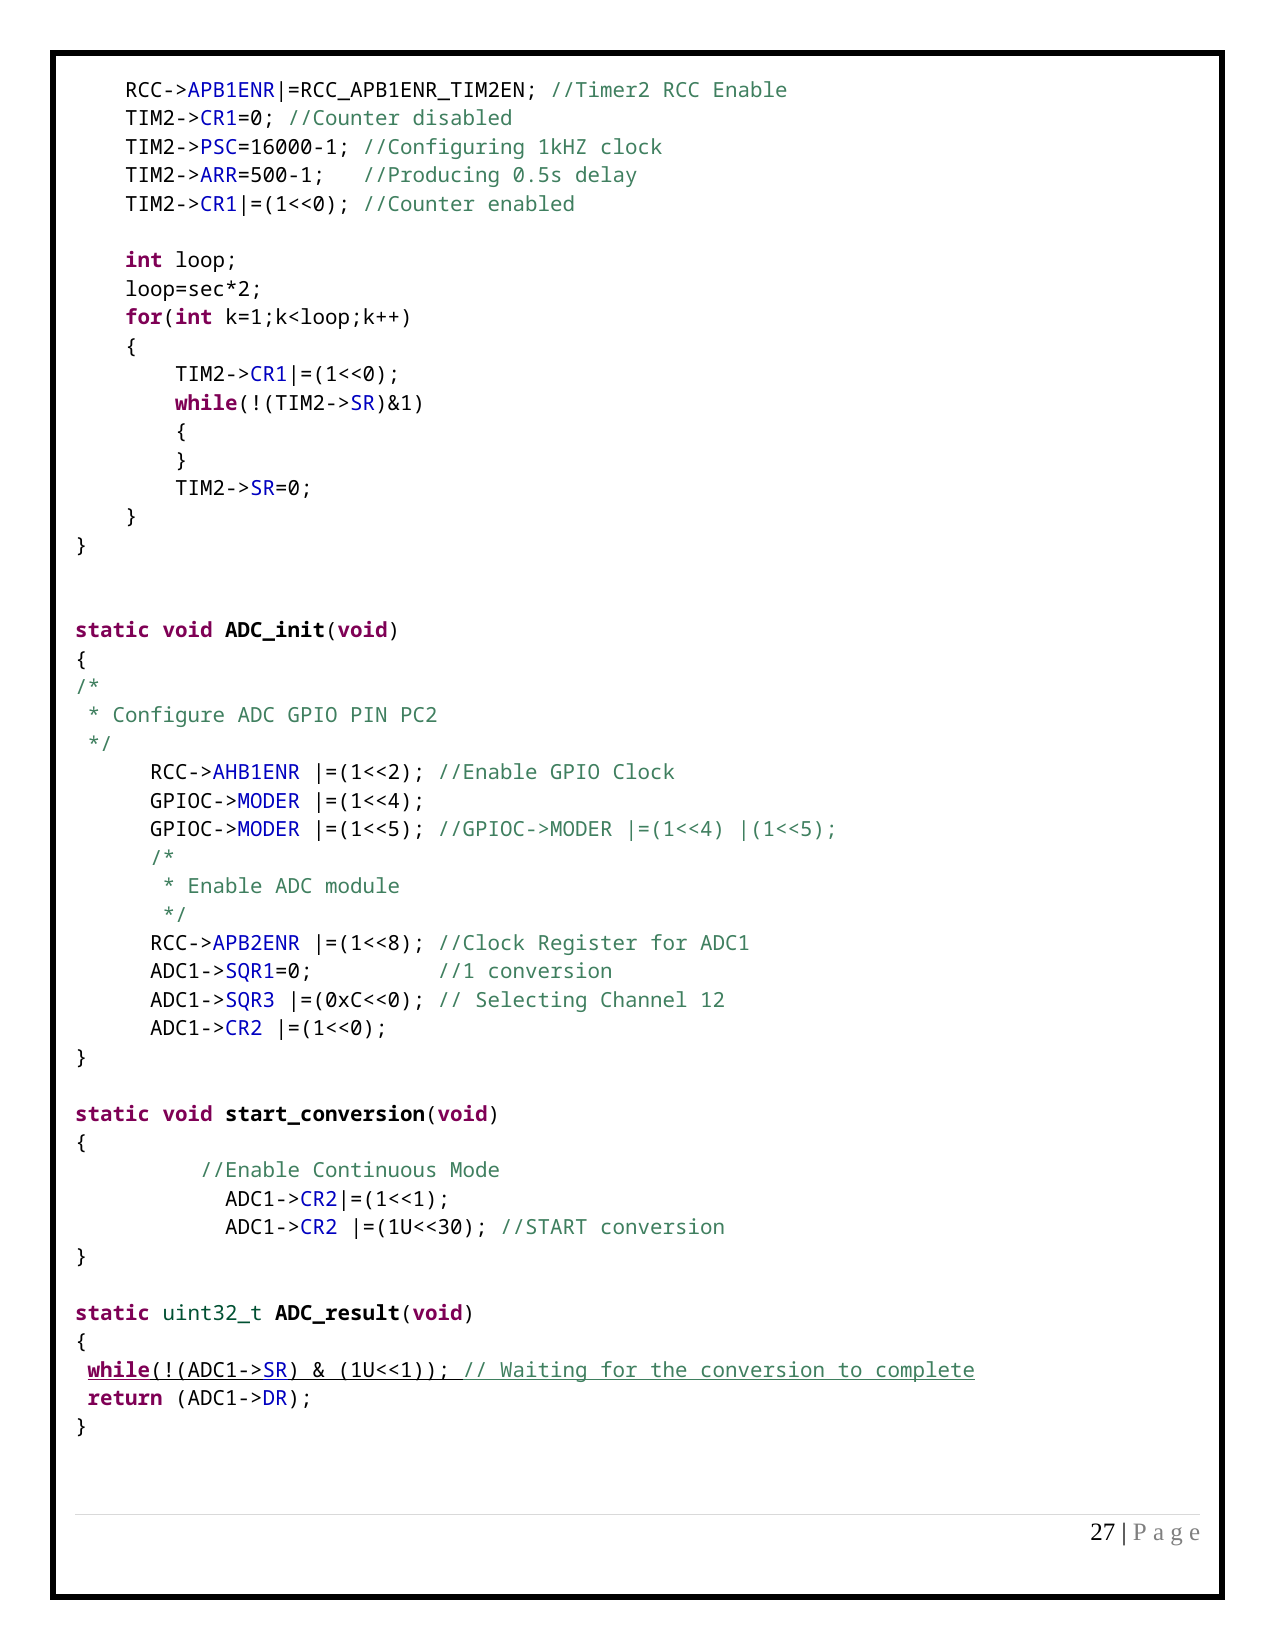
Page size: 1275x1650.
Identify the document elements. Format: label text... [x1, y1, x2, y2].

text for(int k=1;k<loop;k++) [75, 302, 1200, 331]
text RCC->APB2ENR |=(1<<8); //Clock Register for ADC1 [75, 928, 1200, 957]
text return (ADC1->DR); [75, 1383, 1200, 1412]
text loop=sec*2; [75, 274, 1200, 302]
text TIM2->PSC=16000-1; //Configuring 1kHZ clock [75, 132, 1200, 160]
text * Configure ADC GPIO PIN PC2 [75, 701, 1200, 729]
text } [75, 502, 1200, 530]
text RCC->APB1ENR|=RCC_APB1ENR_TIM2EN; //Timer2 RCC Enable [75, 75, 1200, 103]
text static uint32_t ADC_result(void) [75, 1298, 1200, 1326]
text GPIOC->MODER |=(1<<5); //GPIOC->MODER |=(1<<4) |(1<<5); [75, 814, 1200, 843]
text ADC1->CR2|=(1<<1); [75, 1184, 1200, 1212]
text { [75, 1326, 1200, 1355]
text RCC->AHB1ENR |=(1<<2); //Enable GPIO Clock [75, 757, 1200, 786]
text TIM2->CR1|=(1<<0); //Counter enabled [75, 189, 1200, 217]
text } [75, 445, 1200, 473]
text GPIOC->MODER |=(1<<4); [75, 786, 1200, 814]
text TIM2->CR1|=(1<<0); [75, 359, 1200, 388]
text { [75, 1127, 1200, 1156]
text while(!(TIM2->SR)&1) [75, 388, 1200, 416]
text int loop; [75, 246, 1200, 274]
text */ [75, 729, 1200, 757]
text { [75, 644, 1200, 672]
text ADC1->CR2 |=(1U<<30); //START conversion [75, 1212, 1200, 1241]
text } [75, 530, 1200, 558]
text } [75, 1042, 1200, 1070]
text /* [75, 672, 1200, 701]
text */ [75, 900, 1200, 928]
text //Enable Continuous Mode [75, 1156, 1200, 1184]
text { [75, 331, 1200, 359]
text ADC1->CR2 |=(1<<0); [75, 1013, 1200, 1042]
text ADC1->SQR3 |=(0xC<<0); // Selecting Channel 12 [75, 985, 1200, 1013]
text static void ADC_init(void) [75, 615, 1200, 644]
text * Enable ADC module [75, 871, 1200, 900]
text { [75, 416, 1200, 445]
text TIM2->CR1=0; //Counter disabled [75, 103, 1200, 132]
text TIM2->ARR=500-1; //Producing 0.5s delay [75, 160, 1200, 189]
text } [75, 1412, 1200, 1440]
text static void start_conversion(void) [75, 1099, 1200, 1127]
text } [75, 1241, 1200, 1269]
text while(!(ADC1->SR) & (1U<<1)); // Waiting for the conversion to complete [75, 1355, 1200, 1383]
text /* [75, 843, 1200, 871]
text ADC1->SQR1=0; //1 conversion [75, 957, 1200, 985]
text TIM2->SR=0; [75, 473, 1200, 502]
